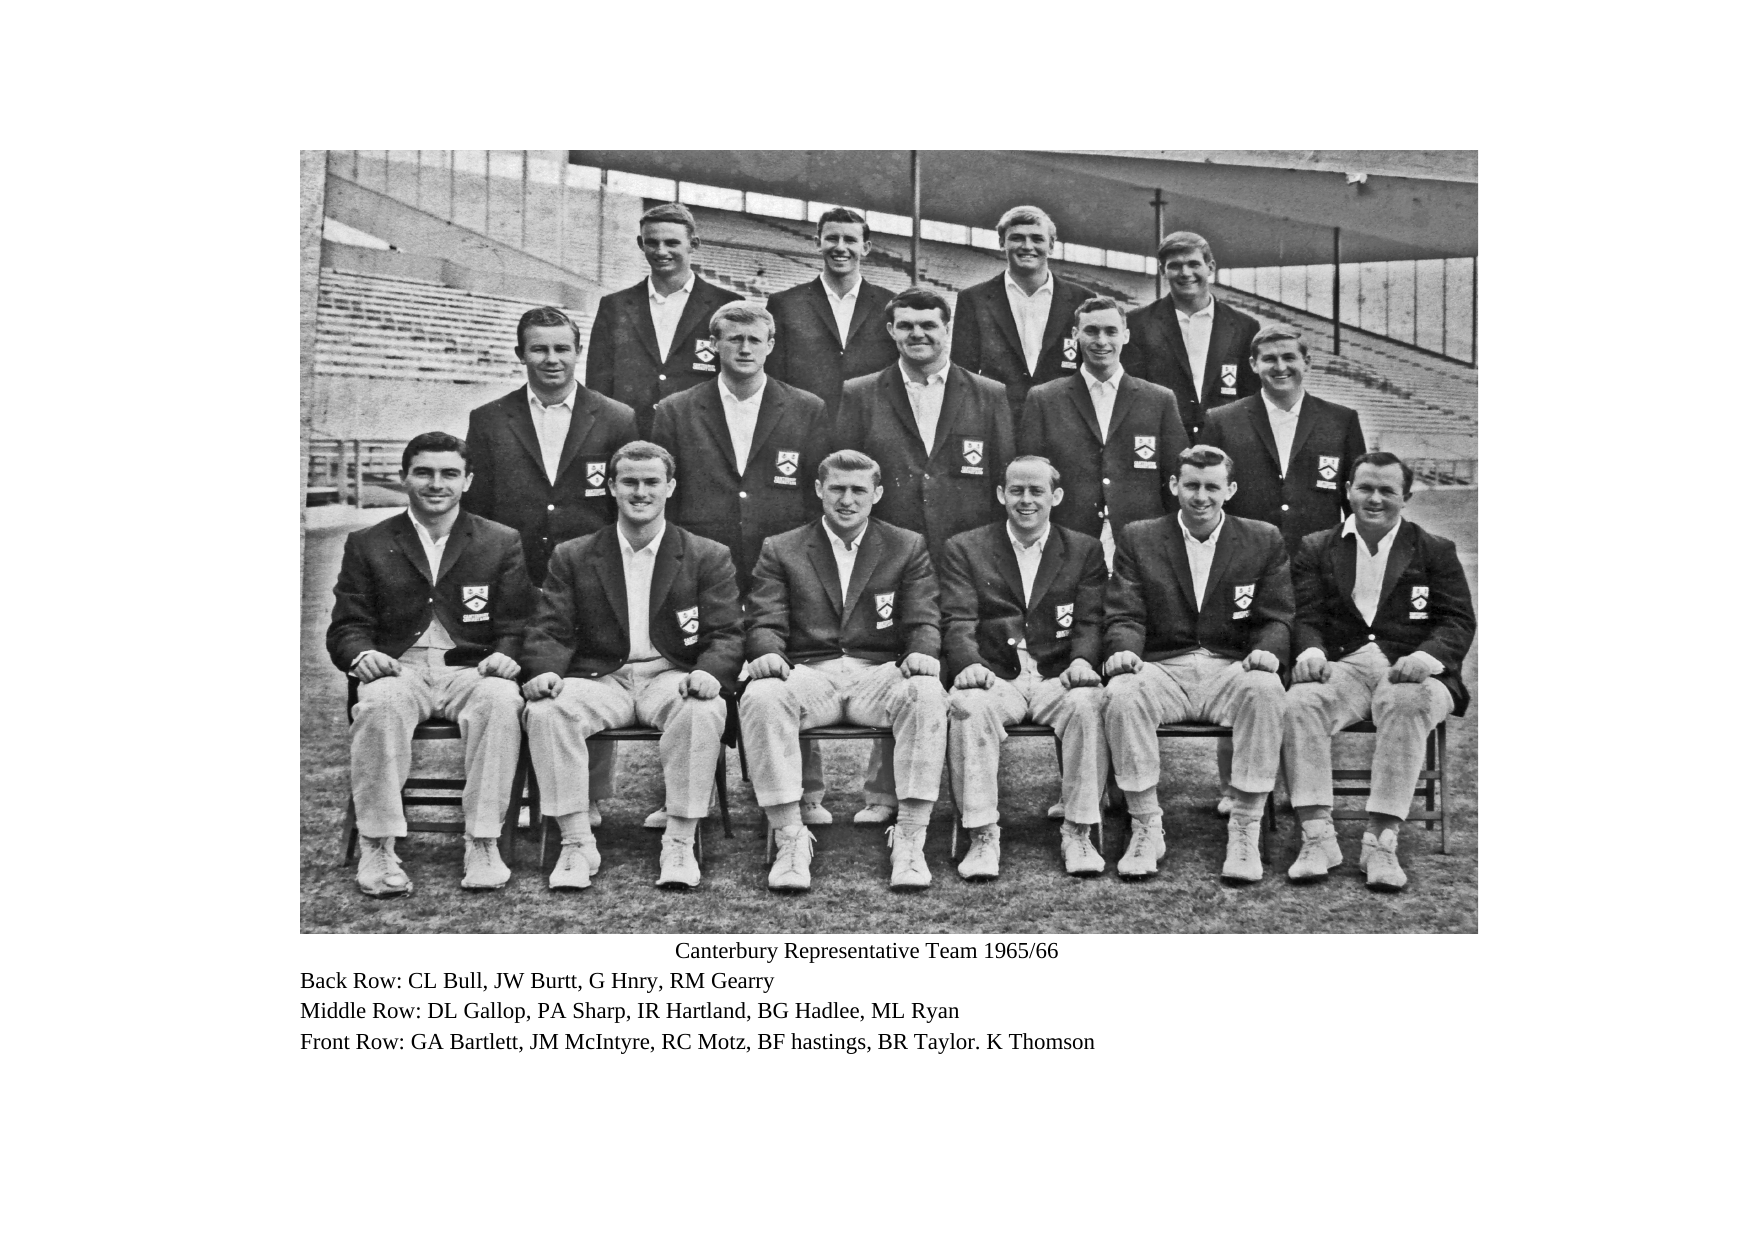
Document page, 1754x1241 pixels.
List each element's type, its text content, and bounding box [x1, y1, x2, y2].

text Back Row: CL Bull, JW Burtt, G Hnry, RM Gearry [150, 967, 1604, 994]
text Middle Row: DL Gallop, PA Sharp, IR Hartland, BG Hadlee, ML Ryan [150, 998, 1604, 1024]
picture [300, 150, 1479, 934]
text Canterbury Representative Team 1965/66 [150, 937, 1604, 963]
text Front Row: GA Bartlett, JM McIntyre, RC Motz, BF hastings, BR Taylor. K Thomson [150, 1028, 1604, 1054]
